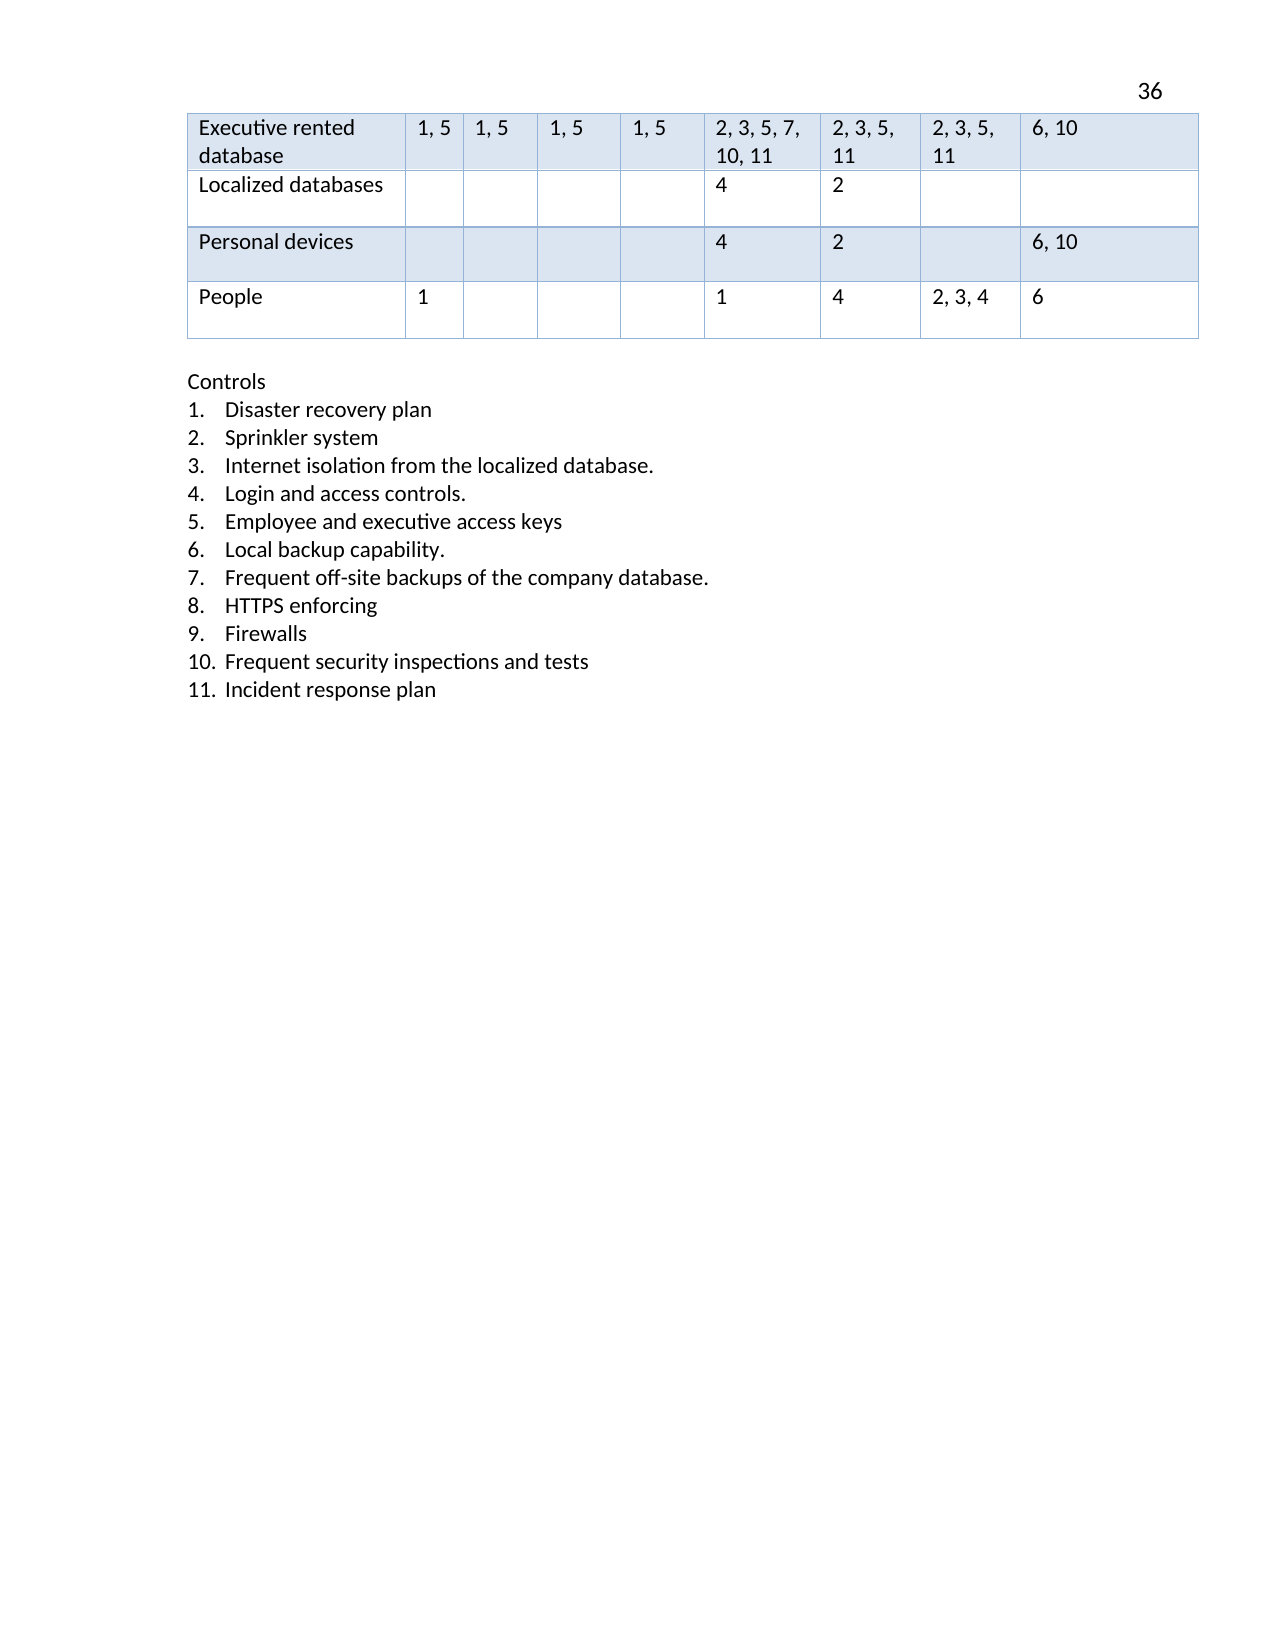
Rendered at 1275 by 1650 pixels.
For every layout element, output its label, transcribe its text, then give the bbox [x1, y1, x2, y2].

table_cell 2 [821, 228, 920, 281]
table_cell Executive rented database [188, 114, 405, 169]
table_cell 6, 10 [1021, 114, 1198, 169]
table_cell [621, 282, 704, 338]
list Frequent security inspections and tests [187, 647, 1162, 675]
table_cell 6 [1021, 282, 1198, 338]
list HTTPS enforcing [187, 591, 1162, 619]
table_cell 2 [821, 171, 920, 226]
table_cell [538, 228, 620, 281]
table_cell [921, 171, 1020, 226]
table_cell People [188, 282, 405, 338]
table_cell [464, 171, 537, 226]
table_cell [406, 228, 463, 281]
table_cell 4 [821, 282, 920, 338]
table_cell 1 [705, 282, 820, 338]
table_cell 1, 5 [621, 114, 704, 169]
table_cell [621, 228, 704, 281]
list Local backup capability. [187, 535, 1162, 563]
table_cell [406, 171, 463, 226]
list Employee and executive access keys [187, 507, 1162, 535]
text Controls [187, 367, 1162, 395]
table_cell 1, 5 [538, 114, 620, 169]
list Incident response plan [187, 675, 1162, 703]
table_cell 4 [705, 228, 820, 281]
table_cell 1 [406, 282, 463, 338]
table_cell [538, 282, 620, 338]
table_cell [464, 282, 537, 338]
list Sprinkler system [187, 423, 1162, 451]
table_cell 2, 3, 5, 11 [921, 114, 1020, 169]
table_cell [921, 228, 1020, 281]
table_cell 2, 3, 4 [921, 282, 1020, 338]
table_cell [1021, 171, 1198, 226]
table_cell 2, 3, 5, 7, 10, 11 [705, 114, 820, 169]
list Login and access controls. [187, 479, 1162, 507]
table_cell 1, 5 [406, 114, 463, 169]
list Disaster recovery plan [187, 395, 1162, 423]
list Internet isolation from the localized database. [187, 451, 1162, 479]
table_cell 1, 5 [464, 114, 537, 169]
table_cell 2, 3, 5, 11 [821, 114, 920, 169]
table_cell Personal devices [188, 228, 405, 281]
table_cell 6, 10 [1021, 228, 1198, 281]
table_cell [464, 228, 537, 281]
list Firewalls [187, 619, 1162, 647]
list Frequent off-site backups of the company database. [187, 563, 1162, 591]
table_cell [538, 171, 620, 226]
table_cell 4 [705, 171, 820, 226]
table_cell [621, 171, 704, 226]
table_cell Localized databases [188, 171, 405, 226]
